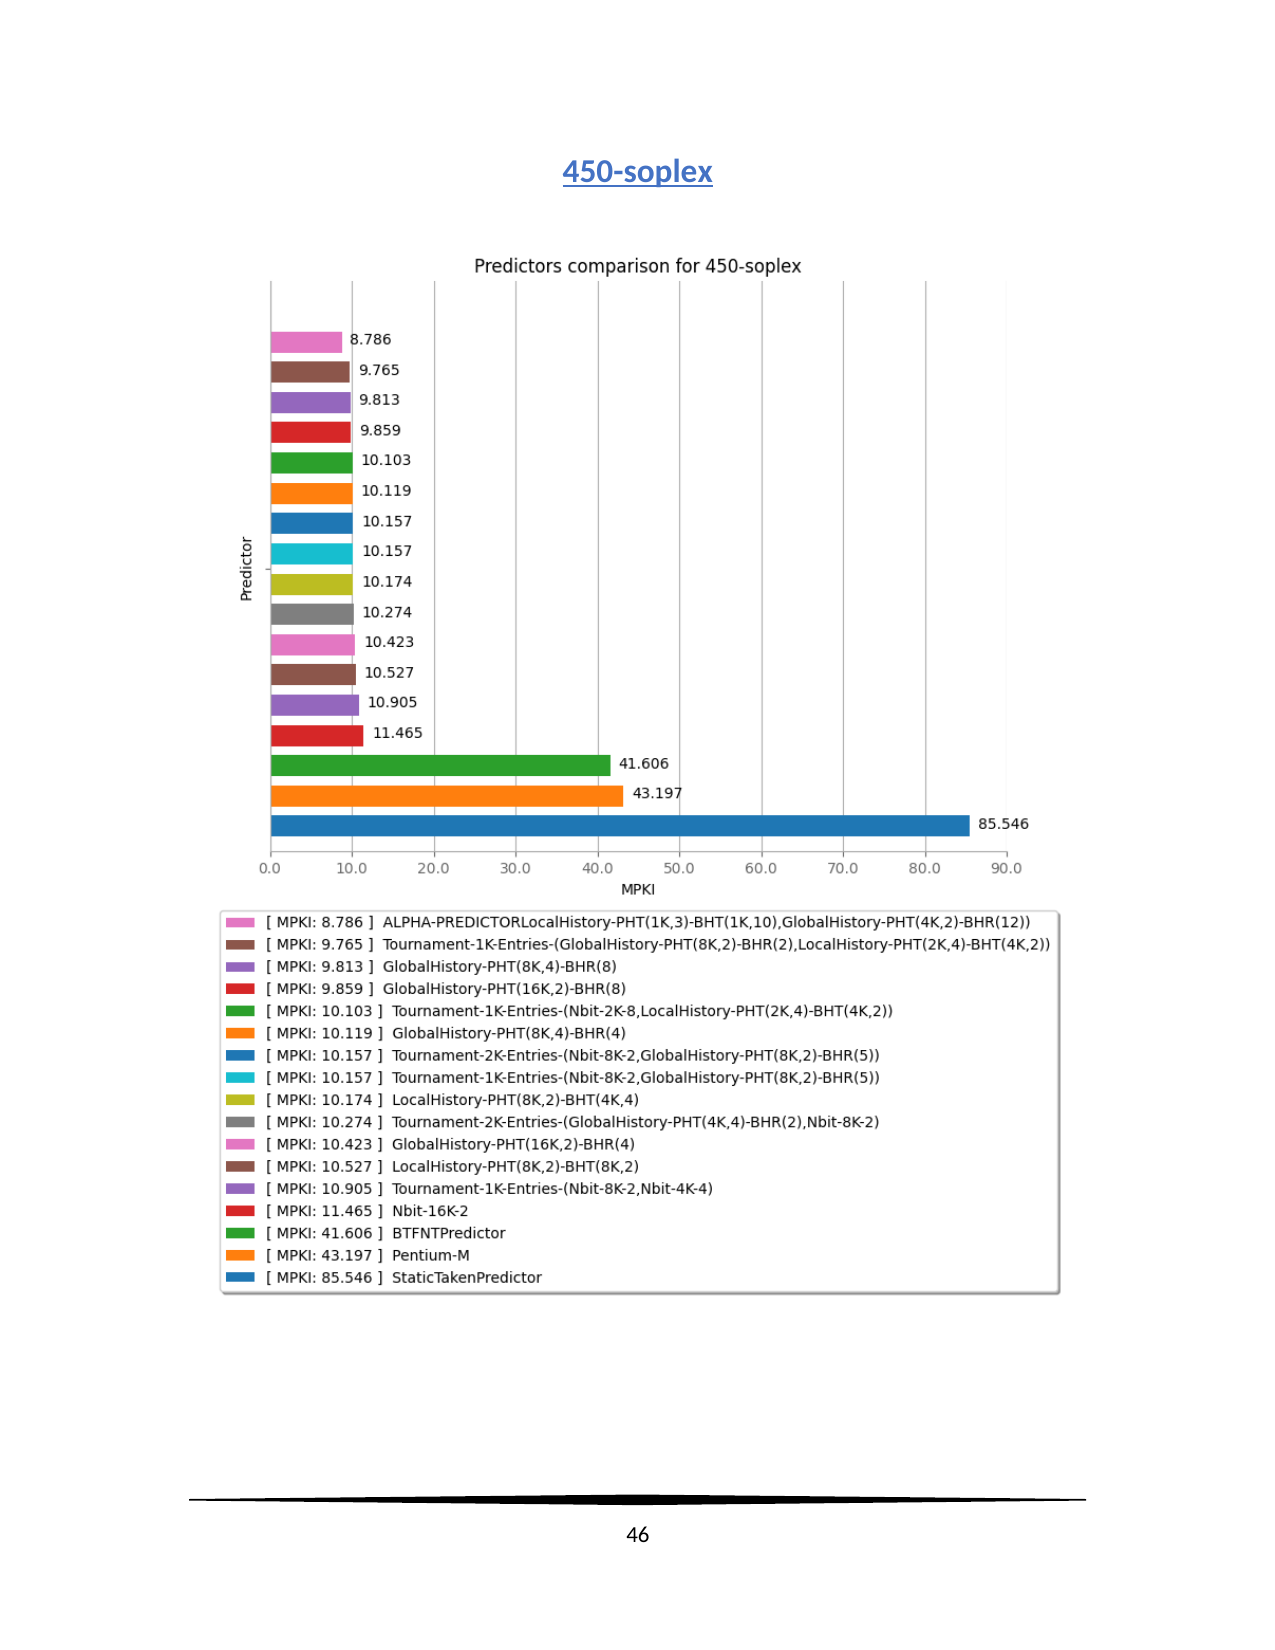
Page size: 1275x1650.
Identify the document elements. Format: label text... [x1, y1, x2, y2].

picture [188, 226, 1088, 1323]
text 450-soplex [187, 150, 1087, 191]
